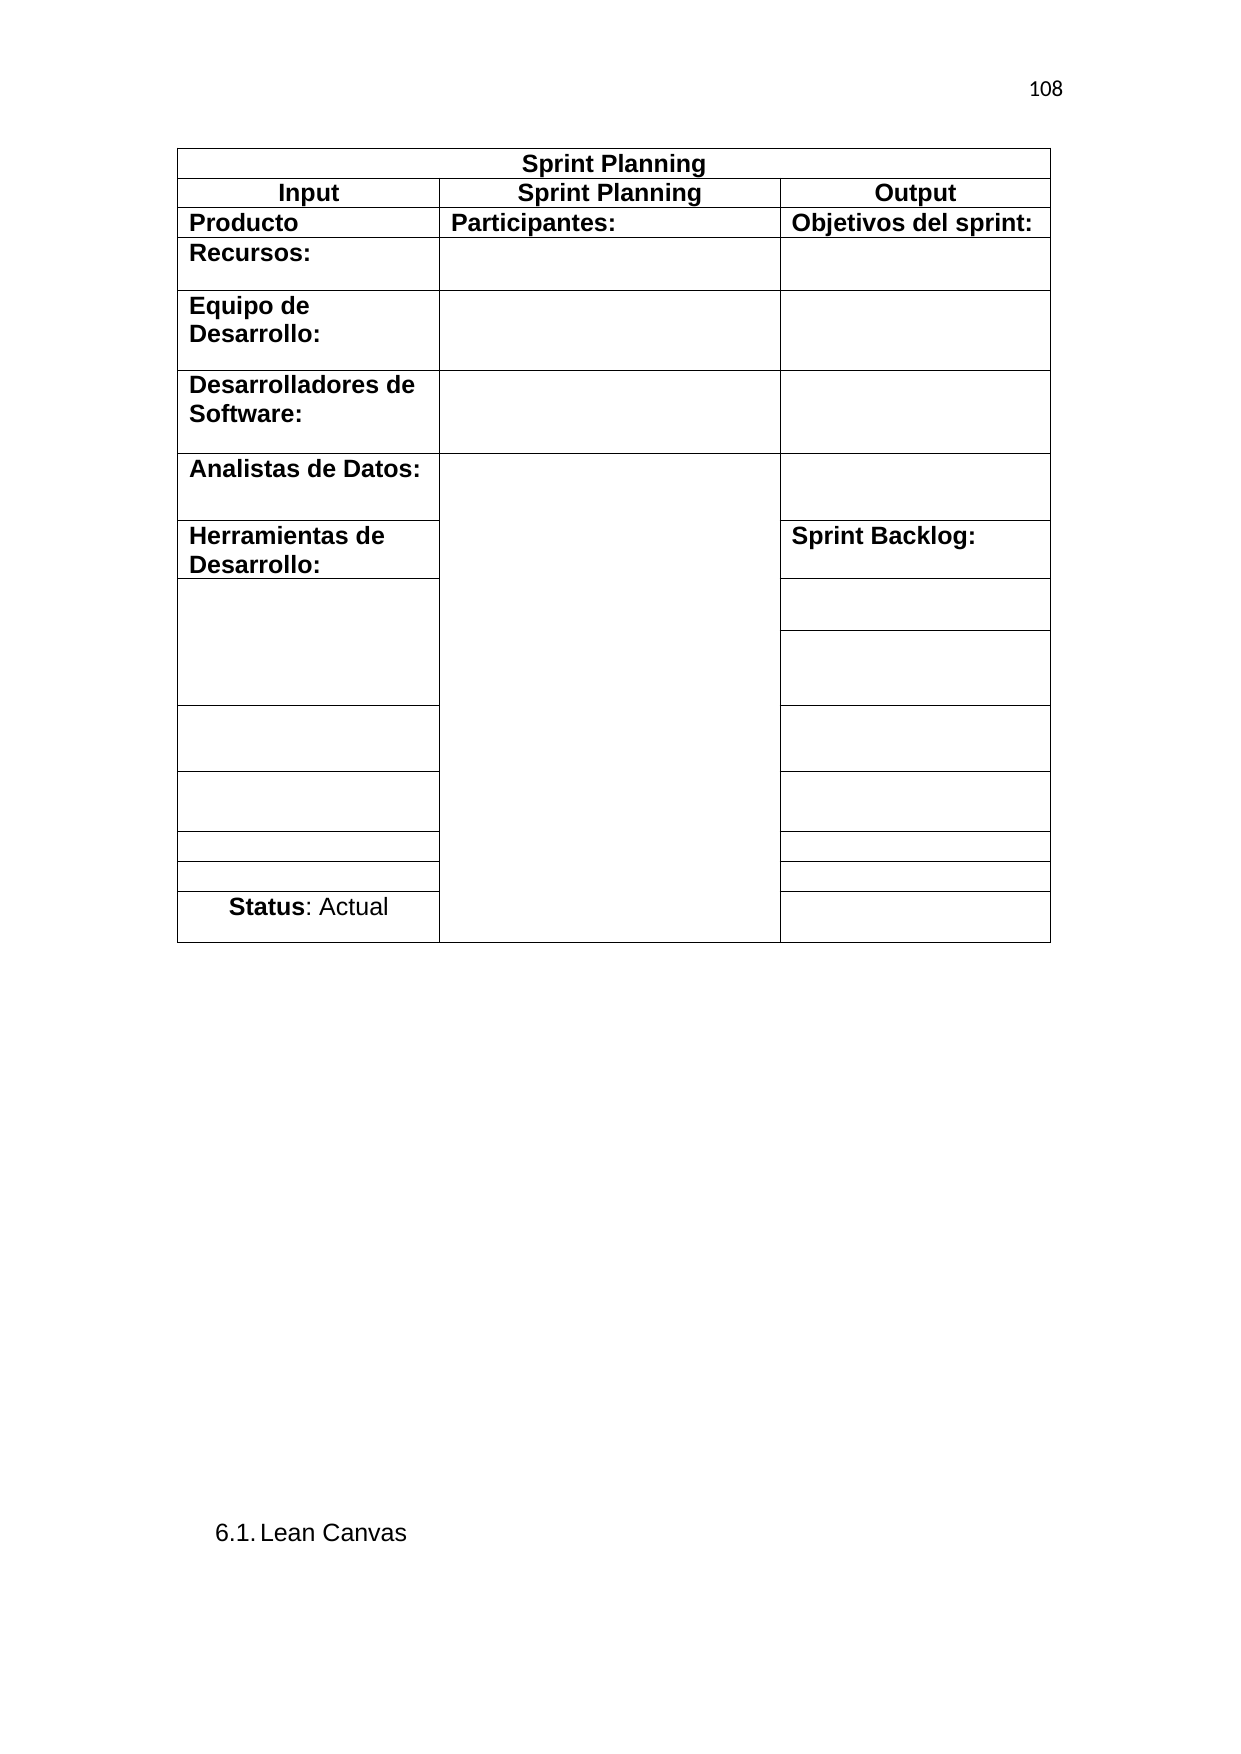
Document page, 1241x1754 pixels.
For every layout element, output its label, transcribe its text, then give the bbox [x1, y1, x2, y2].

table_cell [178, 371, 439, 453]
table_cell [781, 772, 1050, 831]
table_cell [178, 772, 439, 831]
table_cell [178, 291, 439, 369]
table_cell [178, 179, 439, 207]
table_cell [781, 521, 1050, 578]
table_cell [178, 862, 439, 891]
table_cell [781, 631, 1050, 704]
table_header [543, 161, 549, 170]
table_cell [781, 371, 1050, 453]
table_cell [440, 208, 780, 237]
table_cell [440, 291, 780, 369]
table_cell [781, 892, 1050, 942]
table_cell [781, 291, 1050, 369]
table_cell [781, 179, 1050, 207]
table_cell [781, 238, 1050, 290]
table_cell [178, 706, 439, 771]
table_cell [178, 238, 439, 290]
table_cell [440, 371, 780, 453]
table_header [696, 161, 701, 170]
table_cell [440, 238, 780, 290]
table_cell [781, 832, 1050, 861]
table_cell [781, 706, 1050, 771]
list Lean Canvas [215, 1518, 1063, 1547]
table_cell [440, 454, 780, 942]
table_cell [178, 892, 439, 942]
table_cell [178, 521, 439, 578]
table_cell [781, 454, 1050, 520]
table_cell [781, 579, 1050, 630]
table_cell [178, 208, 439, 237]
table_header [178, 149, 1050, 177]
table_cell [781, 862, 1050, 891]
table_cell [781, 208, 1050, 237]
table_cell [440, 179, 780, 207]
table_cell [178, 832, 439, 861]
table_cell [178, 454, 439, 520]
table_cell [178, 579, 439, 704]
